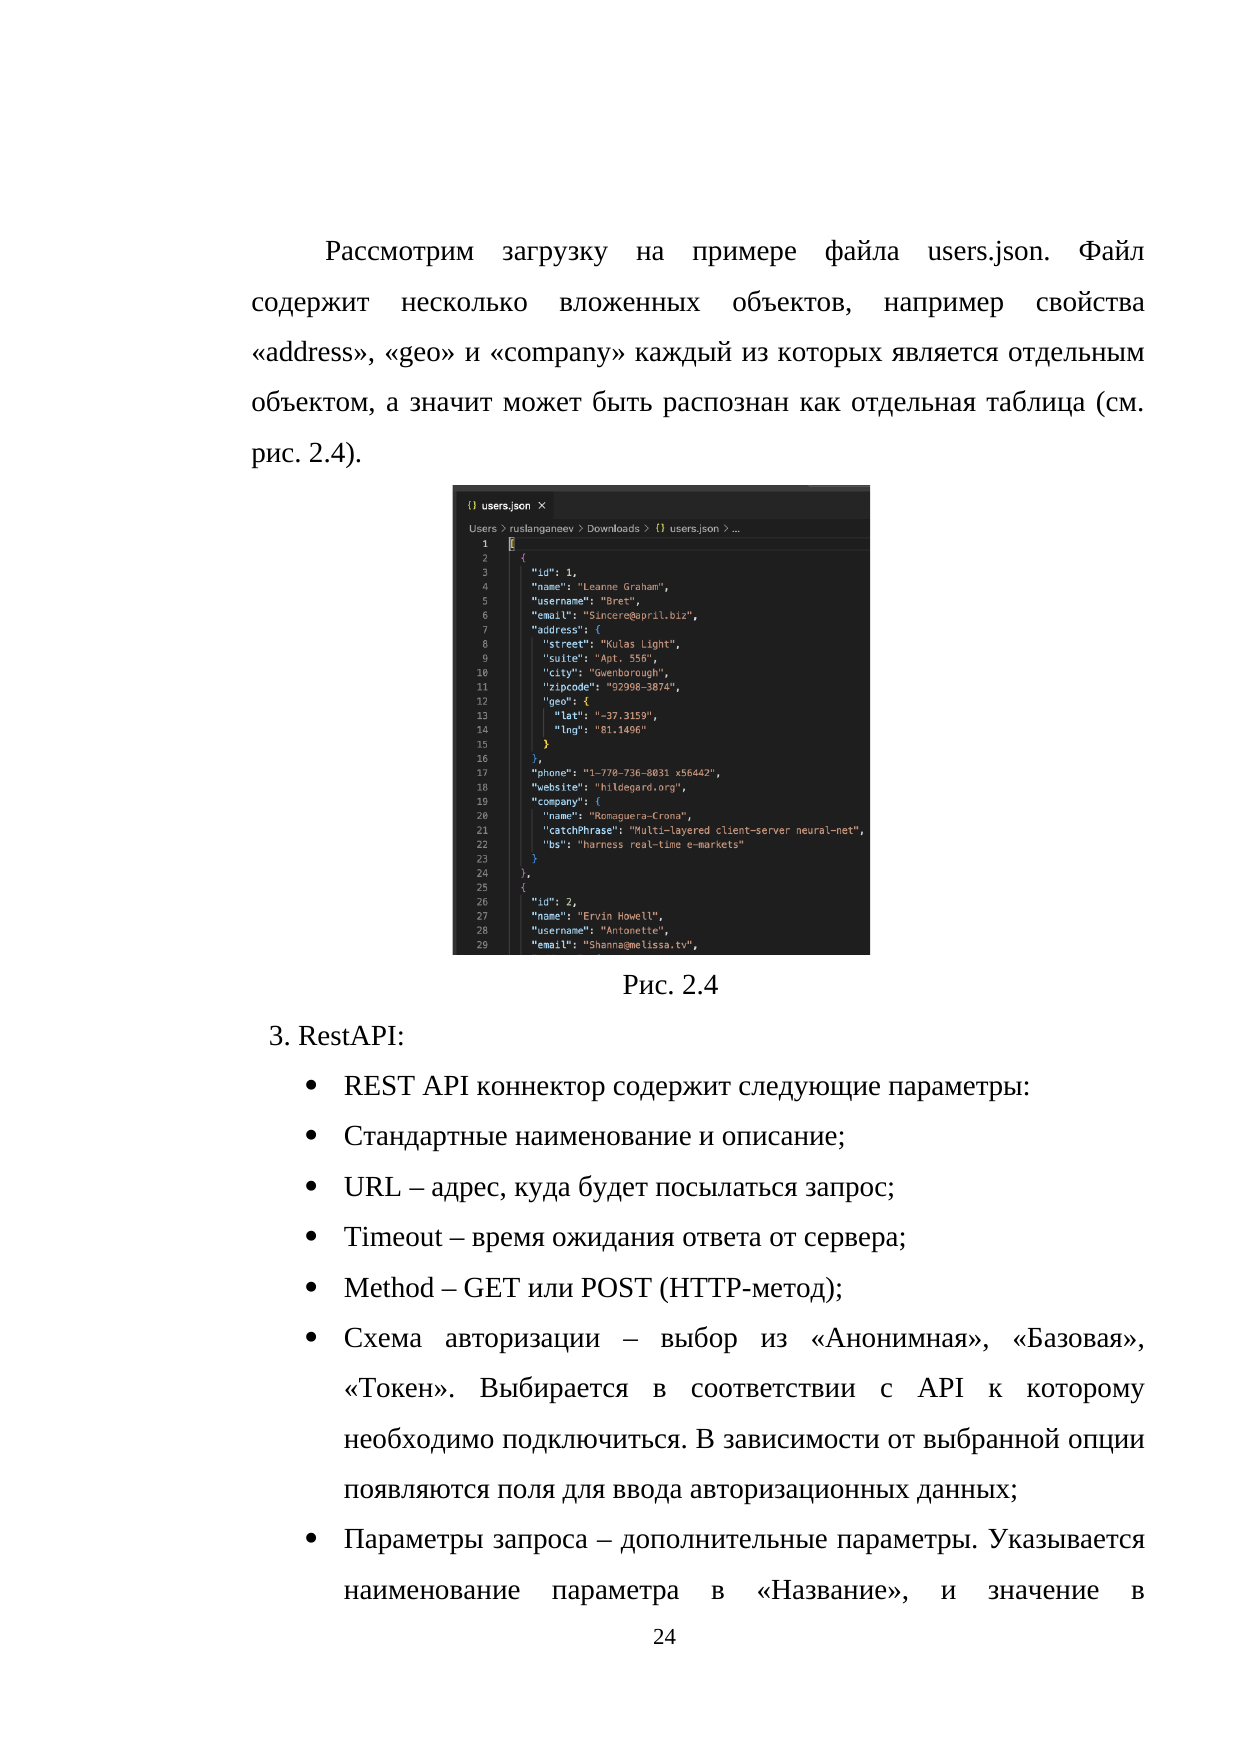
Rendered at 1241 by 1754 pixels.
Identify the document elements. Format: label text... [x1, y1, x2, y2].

list Timeout – время ожидания ответа от сервера; [306, 1219, 1146, 1253]
text Рассмотрим загрузку на примере файла users.json. Файл содержит несколько вложенных объектов, например свойства «address», «geo» и «company» каждый из которых является отдельным объектом, а значит может быть распознан как отдельная таблица (см. рис. 2.4). [251, 233, 1146, 468]
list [306, 1521, 1146, 1605]
picture [452, 485, 871, 955]
list REST API коннектор содержит следующие параметры: [306, 1068, 1146, 1102]
list URL – адрес, куда будет посылаться запрос; [306, 1169, 1146, 1202]
text 3. RestAPI: [195, 1018, 1146, 1051]
list Стандартные наименование и описание; [306, 1118, 1146, 1152]
list Схема авторизации – выбор из «Анонимная», «Базовая», «Токен». Выбирается в соответствии с API к которому необходимо подключиться. В зависимости от выбранной опции появляются поля для ввода авторизационных данных; [306, 1320, 1146, 1505]
list Method – GET или POST (HTTP-метод); [306, 1270, 1146, 1303]
text Рис. 2.4 [195, 967, 1146, 1001]
